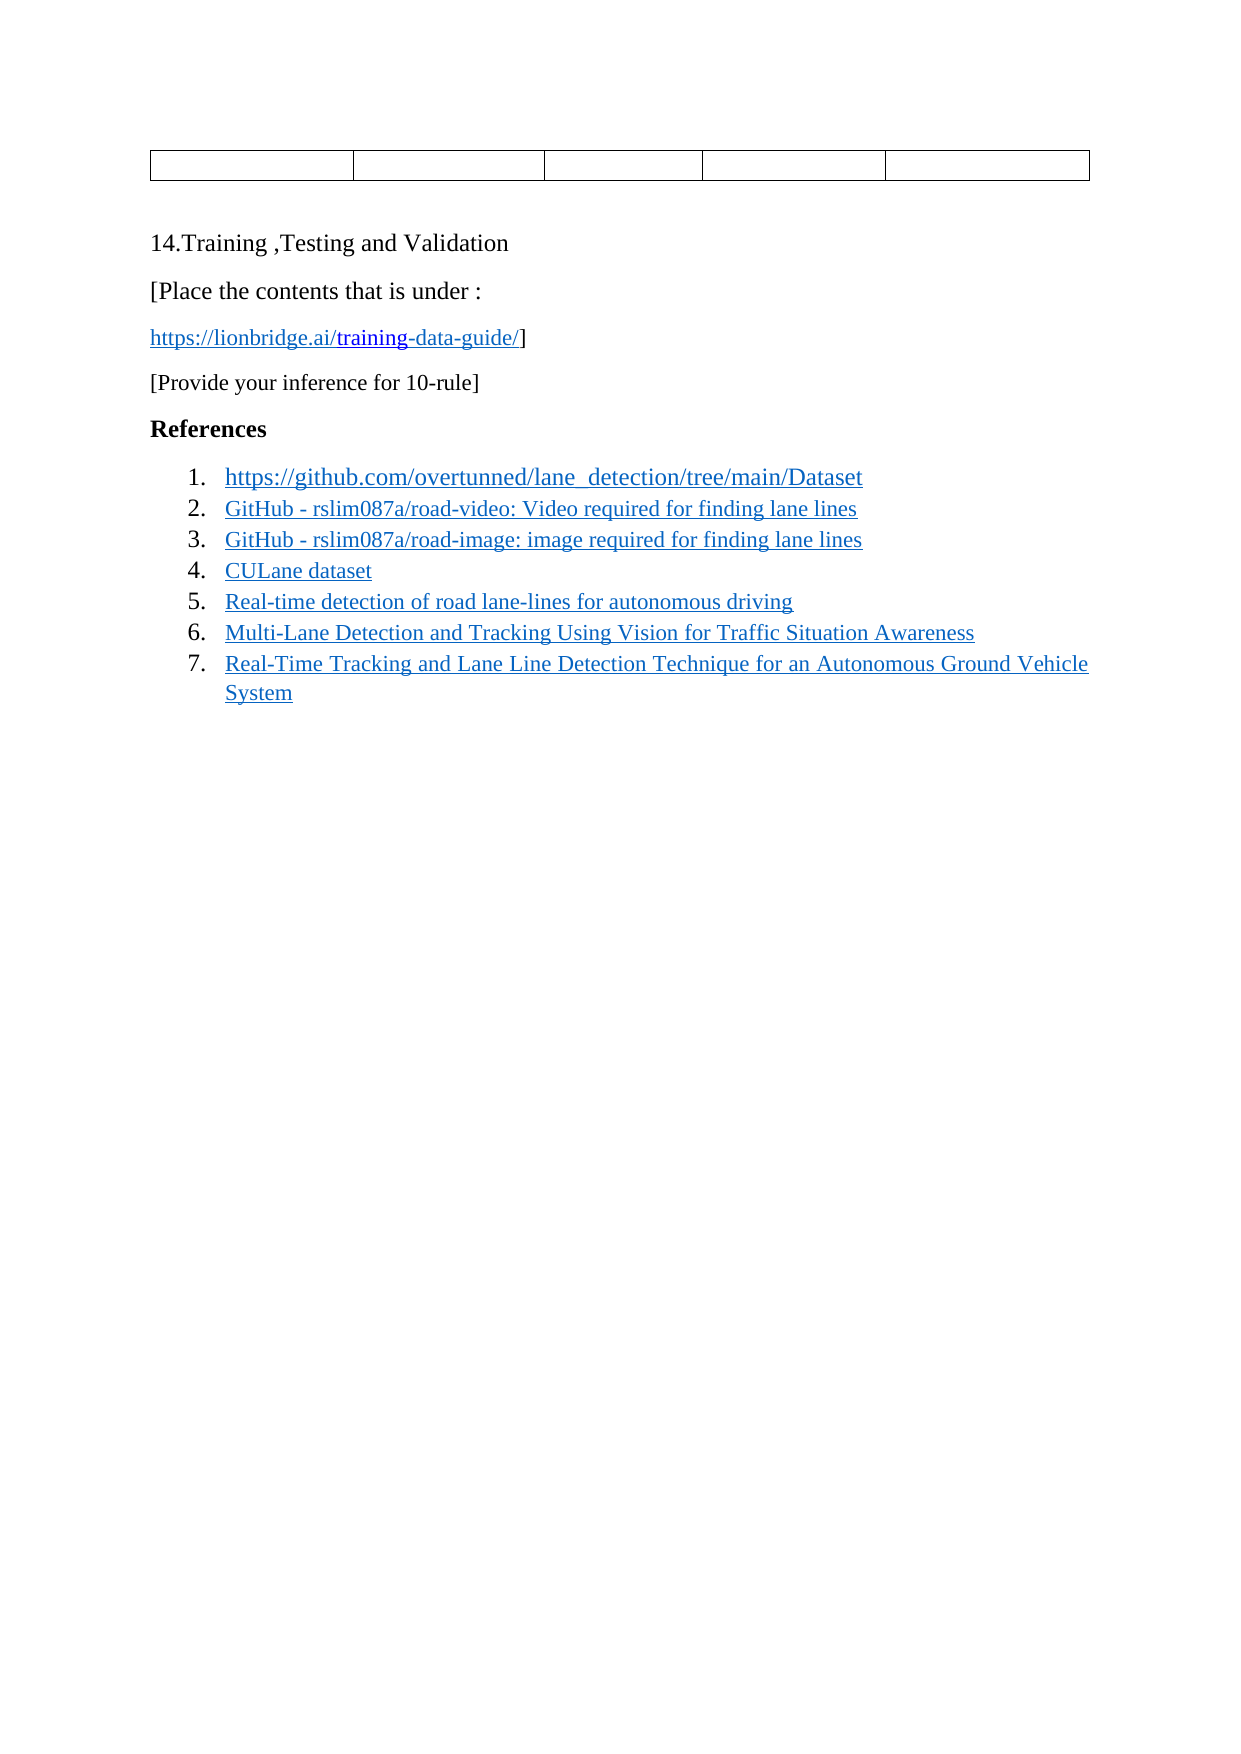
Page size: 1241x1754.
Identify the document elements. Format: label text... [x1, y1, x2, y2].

table_cell [703, 151, 885, 180]
list CULane dataset [187, 555, 1090, 584]
table_cell [886, 151, 1089, 180]
list GitHub - rslim087a/road-image: image required for finding lane lines [187, 524, 1090, 553]
list Multi-Lane Detection and Tracking Using Vision for Traffic Situation Awareness [187, 617, 1090, 646]
table_cell [545, 151, 702, 180]
table_cell [151, 151, 353, 180]
text https://lionbridge.ai/training-data-guide/] [519, 324, 1090, 350]
text [Place the contents that is under : [150, 276, 1090, 305]
text References [150, 414, 1090, 443]
list GitHub - rslim087a/road-video: Video required for finding lane lines [187, 493, 1090, 522]
list https://github.com/overtunned/lane_detection/tree/main/Dataset [187, 462, 1090, 491]
text [Provide your inference for 10-rule] [150, 369, 1090, 395]
text 14.Training ,Testing and Validation [150, 228, 1090, 257]
table_cell [354, 151, 544, 180]
list Real-time detection of road lane-lines for autonomous driving [187, 586, 1090, 615]
list Real-Time Tracking and Lane Line Detection Technique for an Autonomous Ground Vehicle System [187, 648, 1090, 705]
